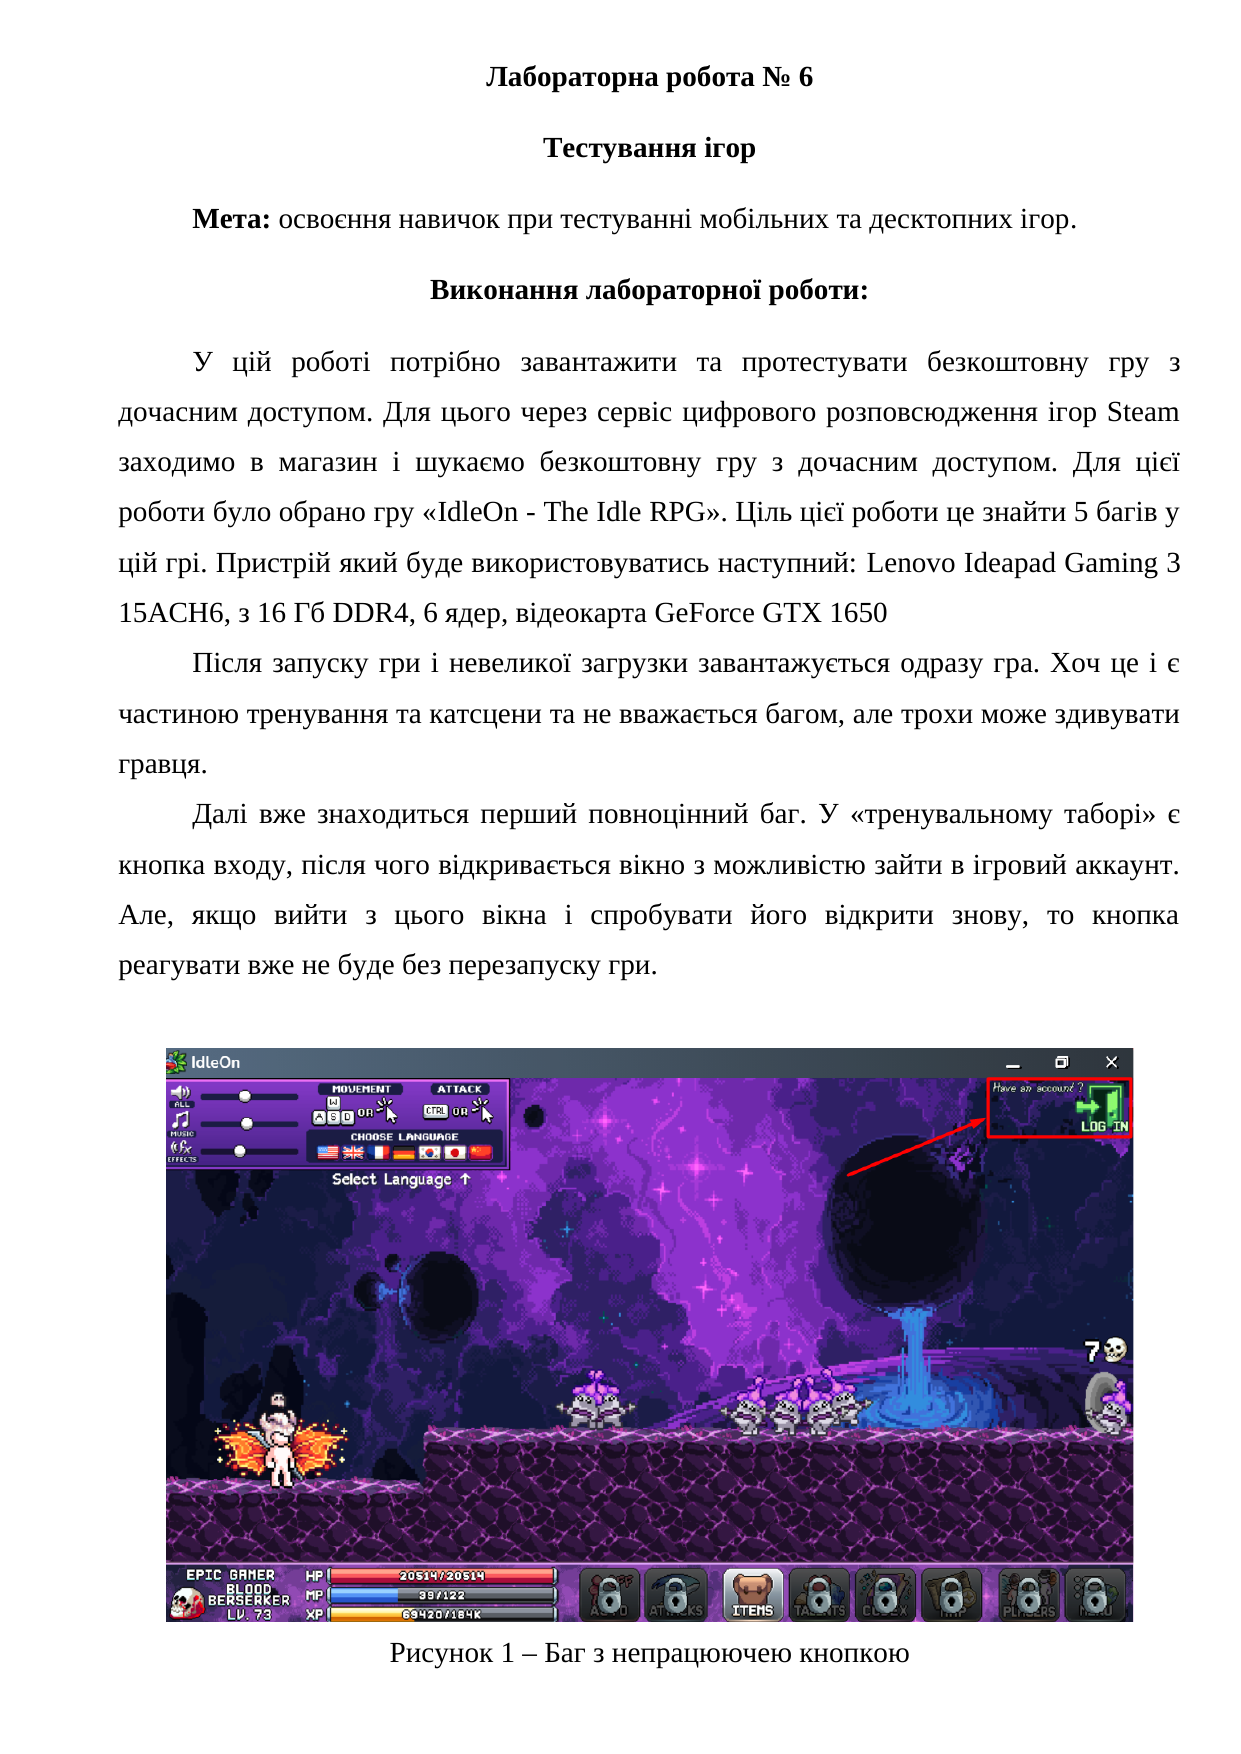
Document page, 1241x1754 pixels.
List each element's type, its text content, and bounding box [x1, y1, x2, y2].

text Лабораторна робота № 6 [118, 59, 1181, 93]
text Далі вже знаходиться перший повноцінний баг. У «тренувальному таборі» є кнопка входу, після чого відкривається вікно з можливістю зайти в ігровий аккаунт. Але, якщо вийти з цього вікна і спробувати його відкрити знову, то кнопка реагувати вже не буде без перезапуску гри. [118, 796, 1181, 981]
text Після запуску гри і невеликої загрузки завантажується одразу гра. Хоч це і є частиною тренування та катсцени та не вважається багом, але трохи може здивувати гравця. [118, 646, 1181, 780]
text Тестування ігор [118, 130, 1181, 164]
text Мета: освоєння навичок при тестуванні мобільних та десктопних ігор. [118, 201, 1181, 235]
text У цій роботі потрібно завантажити та протестувати безкоштовну гру з дочасним доступом. Для цього через сервіс цифрового розповсюдження ігор Steam заходимо в магазин і шукаємо безкоштовну гру з дочасним доступом. Для цієї роботи було обрано гру «IdleOn - The Idle RPG». Ціль цієї роботи це знайти 5 багів у цій грі. Пристрій який буде використовуватись наступний: Lenovo Ideapad Gaming 3 15ACH6, з 16 Гб DDR4, 6 ядер, відеокарта GeForce GTX 1650 [118, 344, 1181, 629]
picture [166, 1048, 1134, 1622]
text Виконання лабораторної роботи: [118, 272, 1181, 306]
text Рисунок 1 – Баг з непрацюючею кнопкою [118, 1635, 1181, 1669]
